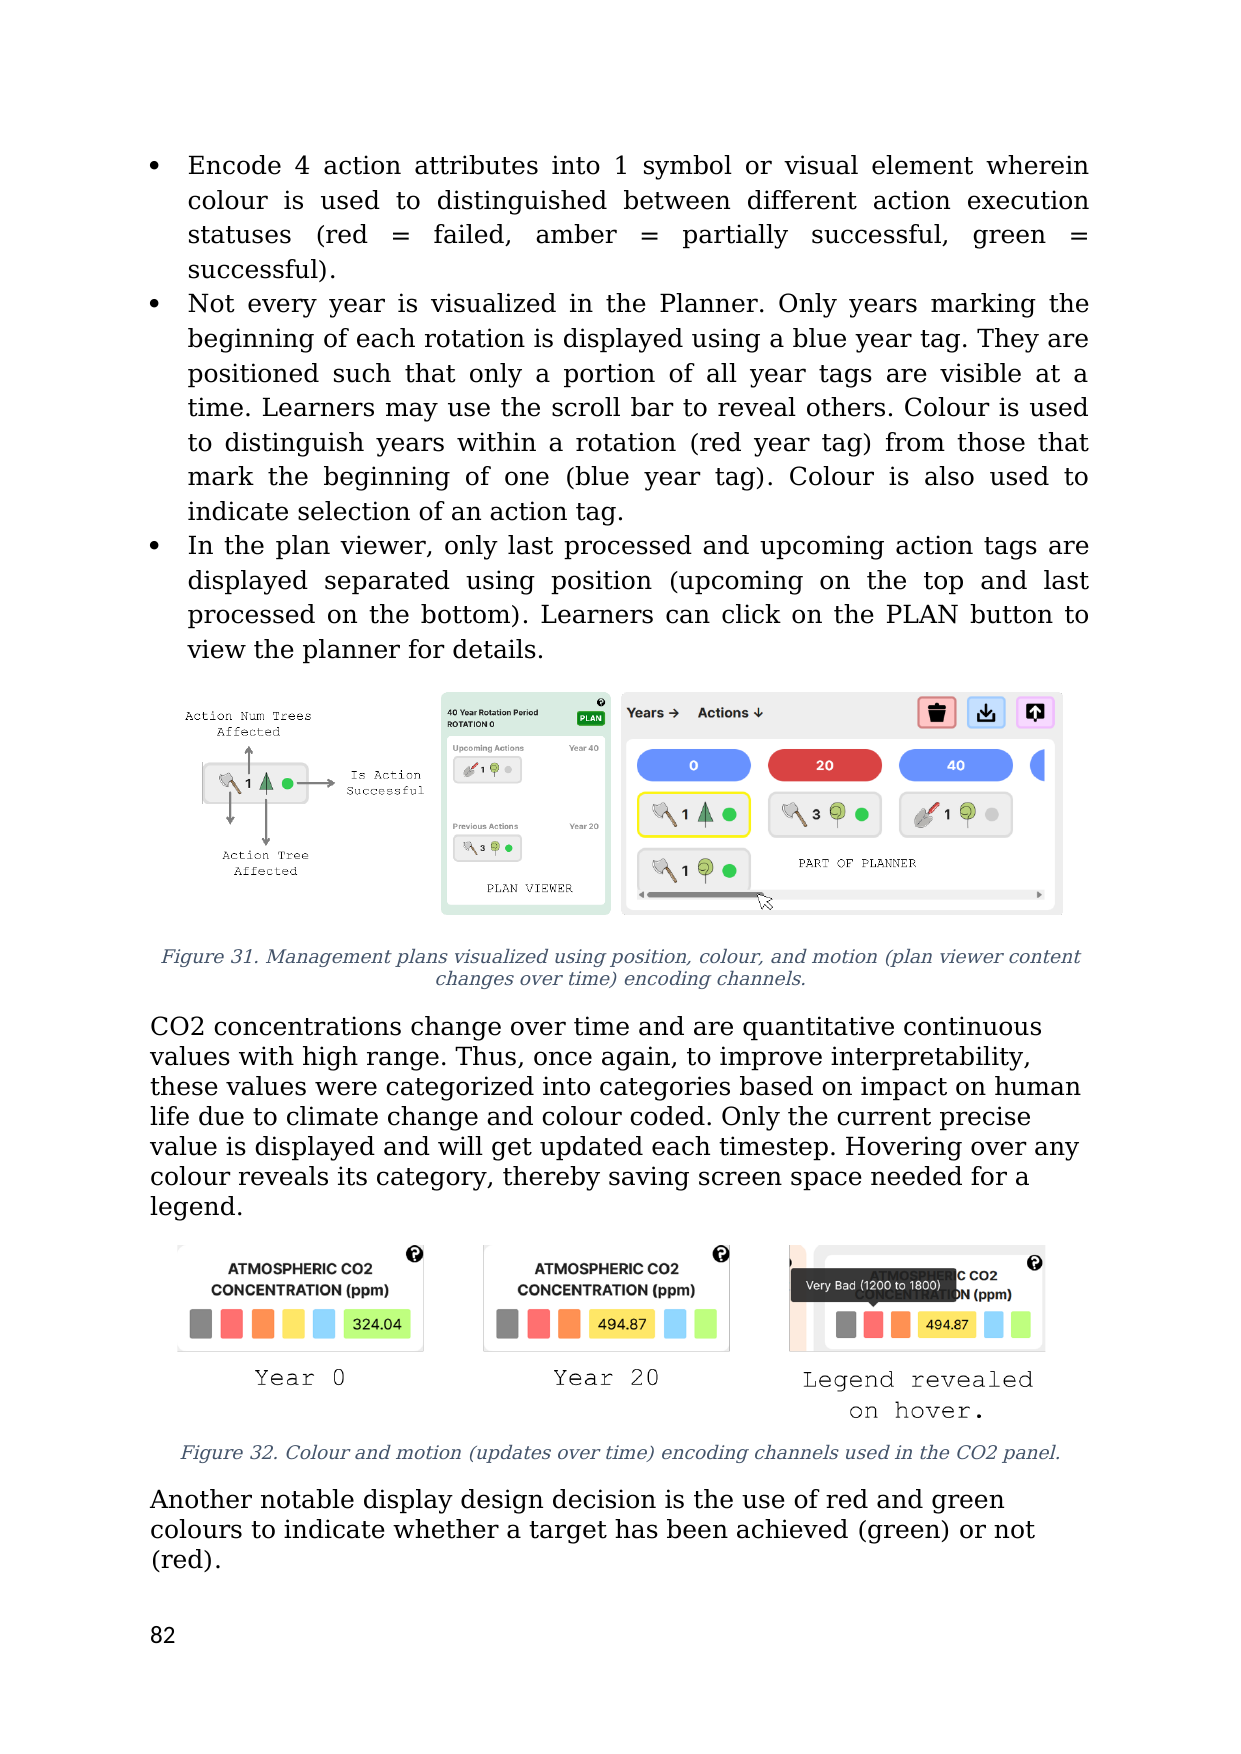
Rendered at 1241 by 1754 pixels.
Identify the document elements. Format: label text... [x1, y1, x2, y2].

list Not every year is visualized in the Planner. Only years marking the beginning of each rotation is displayed using a blue year tag. They are positioned such that only a portion of all year tags are visible at a time. Learners may use the scroll bar to reveal others. Colour is used to distinguish years within a rotation (red year tag) from those that mark the beginning of one (blue year tag). Colour is also used to indicate selection of an action tag. [150, 288, 1090, 525]
picture [177, 692, 1063, 915]
list Encode 4 action attributes into 1 symbol or visual element wherein colour is used to distinguished between different action execution statuses (red = failed, amber = partially successful, green = successful). [150, 150, 1090, 284]
list In the plan viewer, only last processed and upcoming action tags are displayed separated using position (upcoming on the top and last processed on the bottom). Learners can click on the PLAN button to view the planner for details. [150, 530, 1090, 663]
text Another notable display design decision is the use of red and green colours to indicate whether a target has been achieved (green) or not (red). [150, 1484, 1090, 1574]
picture [177, 1245, 1063, 1441]
text Figure 31. Management plans visualized using position, colour, and motion (plan viewer content changes over time) encoding channels. [150, 944, 1090, 989]
text CO2 concentrations change over time and are quantitative continuous values with high range. Thus, once again, to improve interpretability, these values were categorized into categories based on impact on human life due to climate change and colour coded. Only the current precise value is displayed and will get updated each timestep. Hovering over any colour reveals its category, thereby saving screen space needed for a legend. [150, 1010, 1090, 1220]
text Figure 32. Colour and motion (updates over time) encoding channels used in the CO2 panel. [150, 1441, 1090, 1463]
